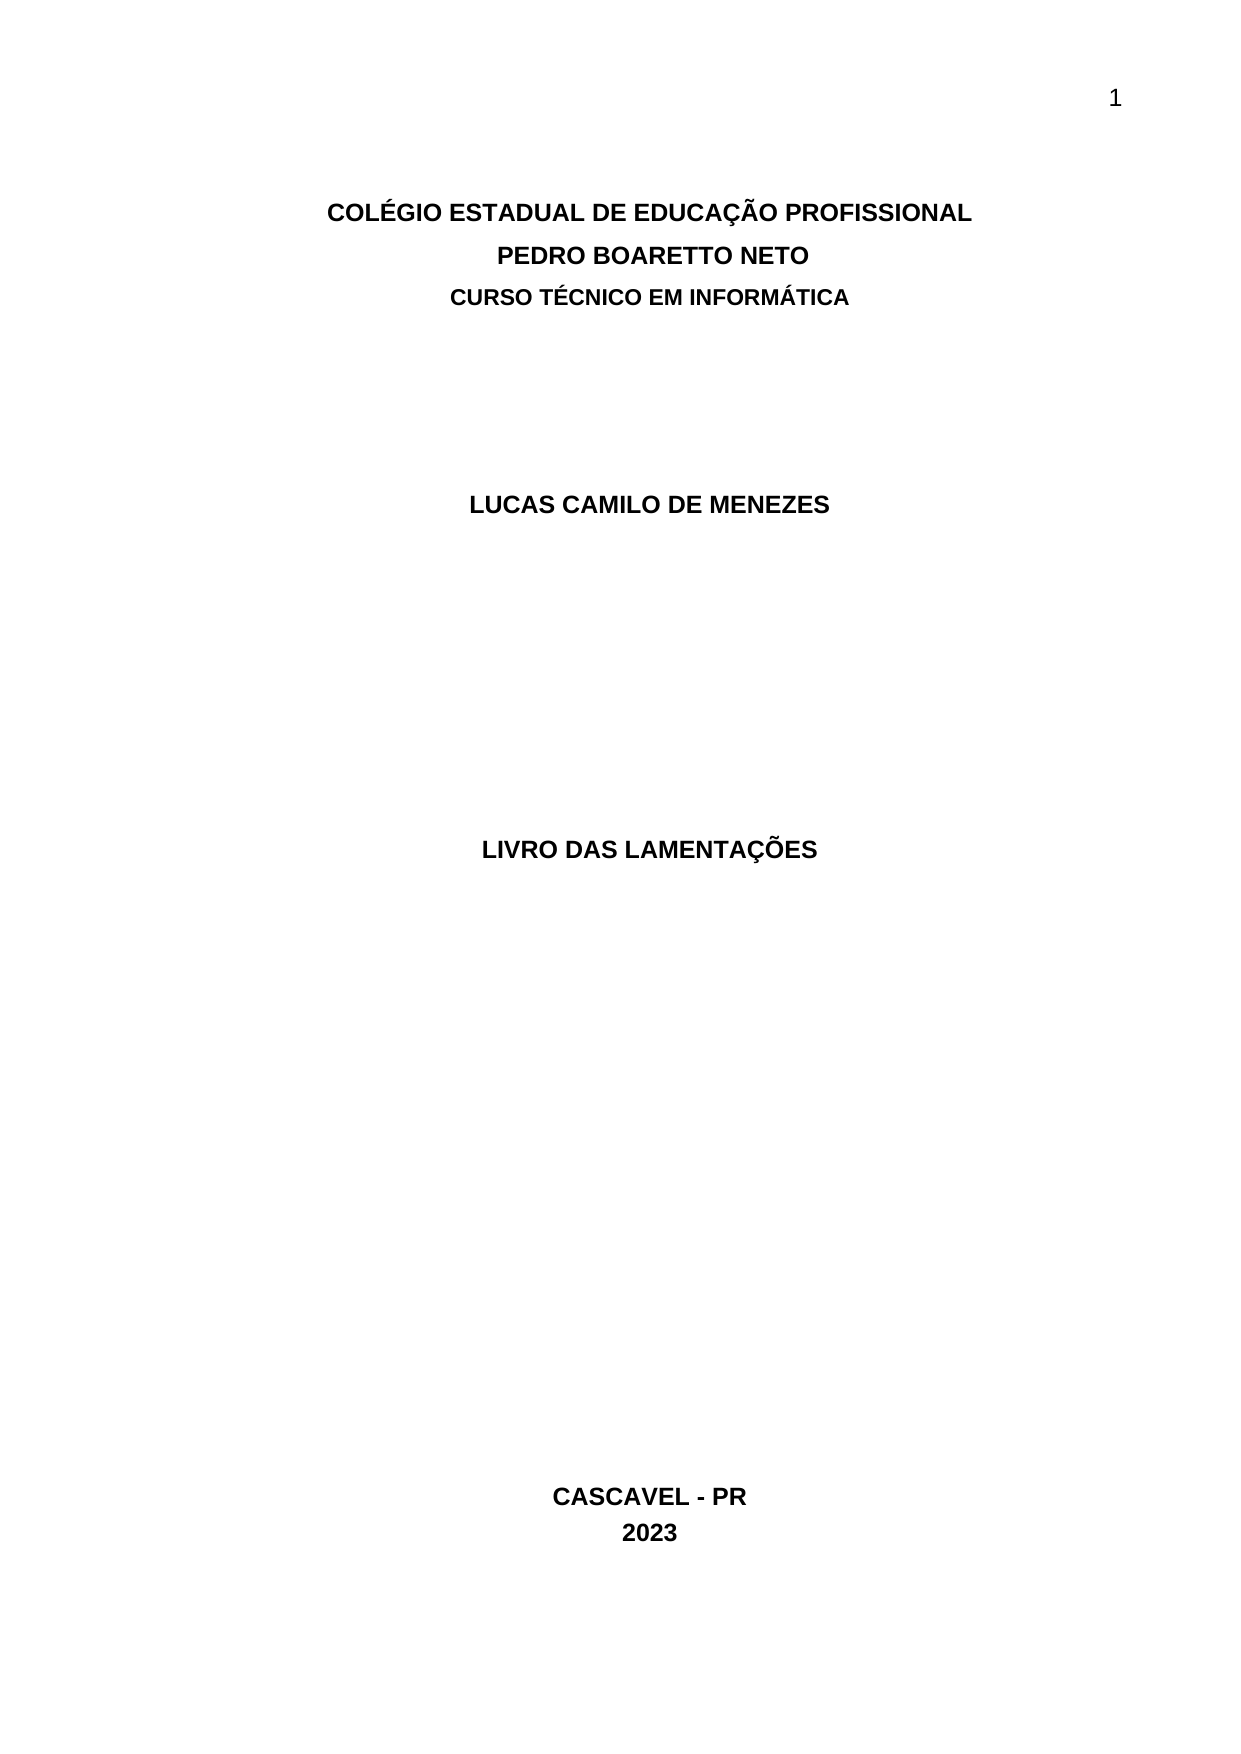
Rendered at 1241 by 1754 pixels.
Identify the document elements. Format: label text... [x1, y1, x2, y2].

text COLÉGIO ESTADUAL DE EDUCAÇÃO PROFISSIONAL [177, 198, 1122, 226]
text PEDRO BOARETTO NETO [177, 241, 1122, 269]
text 2023 [177, 1518, 1122, 1546]
text LUCAS CAMILO DE MENEZES [177, 490, 1122, 519]
text CURSO TÉCNICO EM INFORMÁTICA [177, 284, 1122, 310]
text CASCAVEL - PR [177, 1482, 1122, 1511]
text LIVRO DAS LAMENTAÇÕES [177, 835, 1122, 864]
